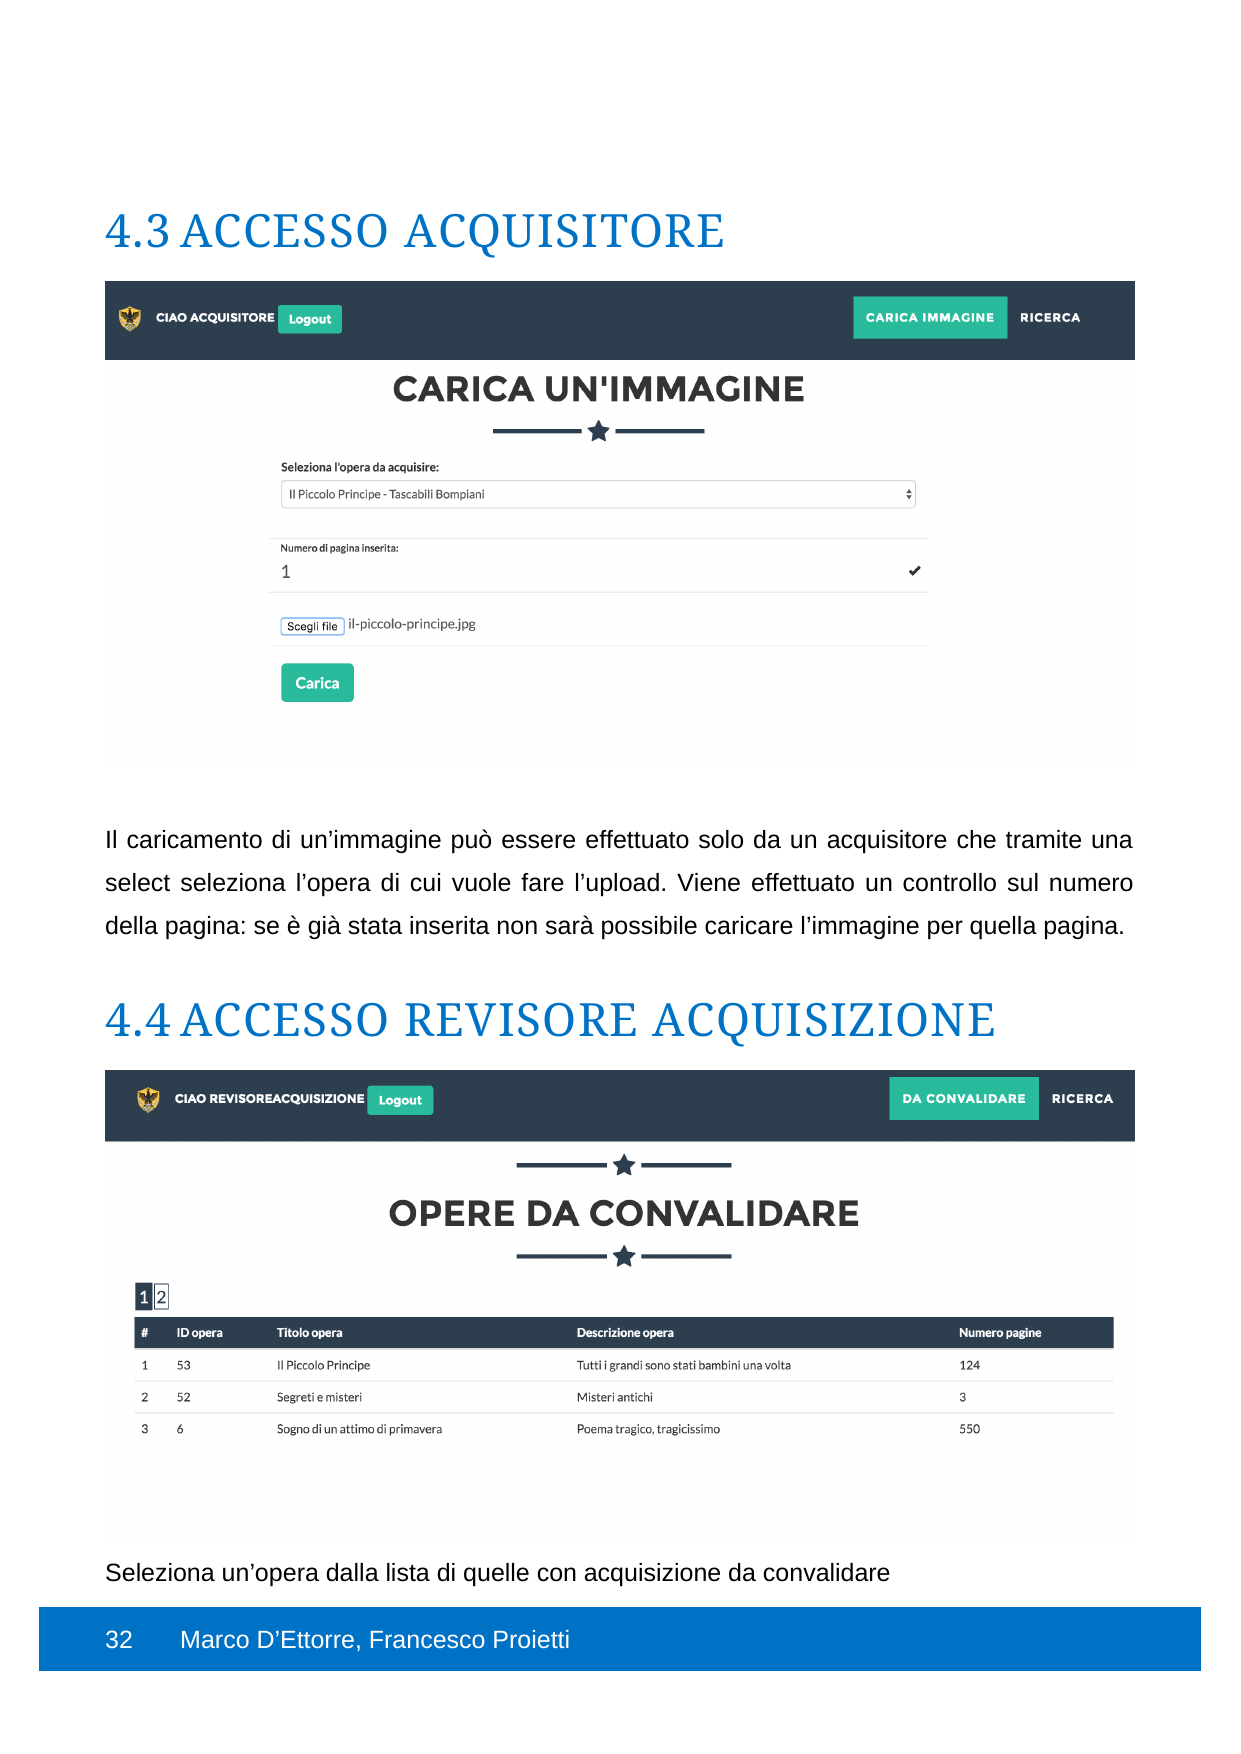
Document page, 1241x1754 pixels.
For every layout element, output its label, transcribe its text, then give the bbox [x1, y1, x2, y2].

subtitle Accesso revisore acquisizione [105, 987, 1135, 1050]
picture [105, 1070, 1135, 1544]
picture [105, 281, 1135, 767]
subtitle Accesso acquisitore [105, 198, 1135, 260]
text Il caricamento di un’immagine può essere effettuato solo da un acquisitore che tramite una select seleziona l’opera di cui vuole fare l’upload. Viene effettuato un controllo sul numero della pagina: se è già stata inserita non sarà possibile caricare l’immagine per quella pagina. [105, 824, 1135, 939]
text Seleziona un’opera dalla lista di quelle con acquisizione da convalidare [105, 1558, 1135, 1587]
